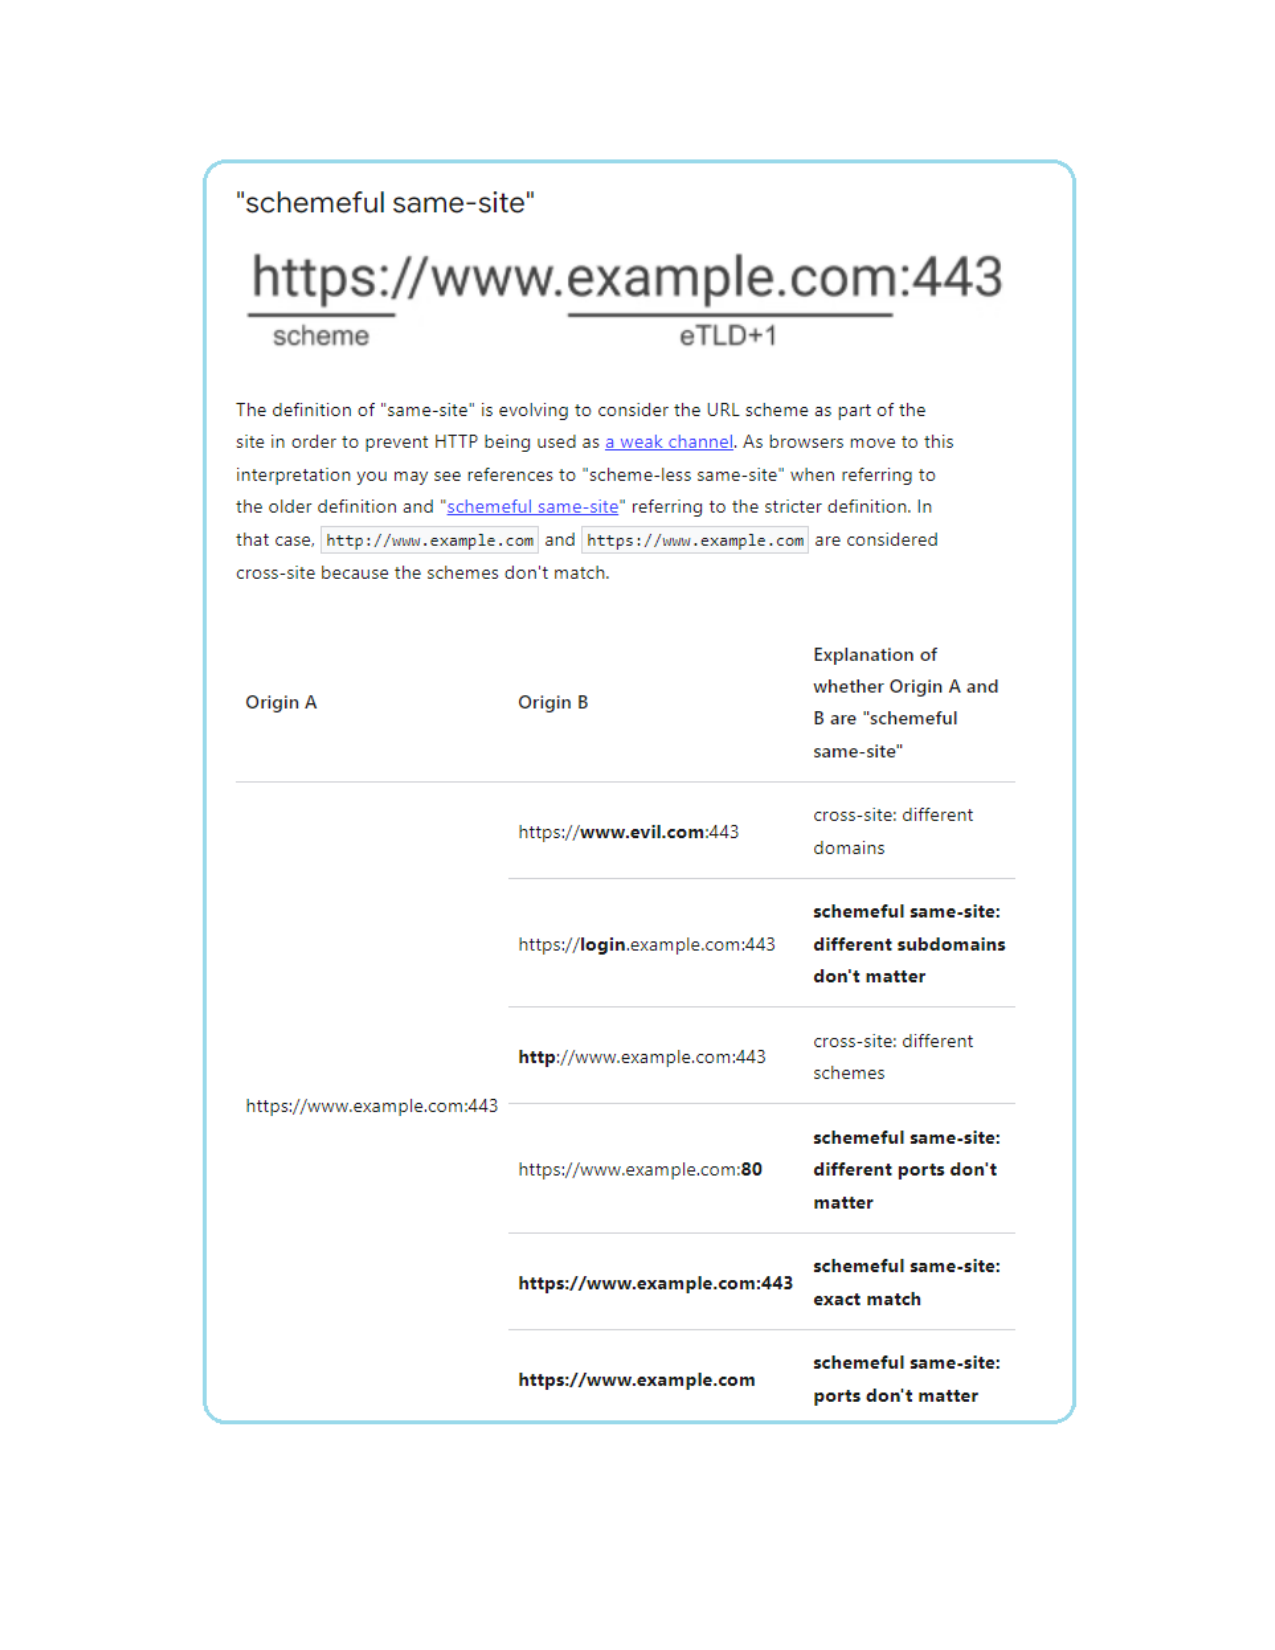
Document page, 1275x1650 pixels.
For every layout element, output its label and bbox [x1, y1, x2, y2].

picture [187, 150, 1087, 1439]
